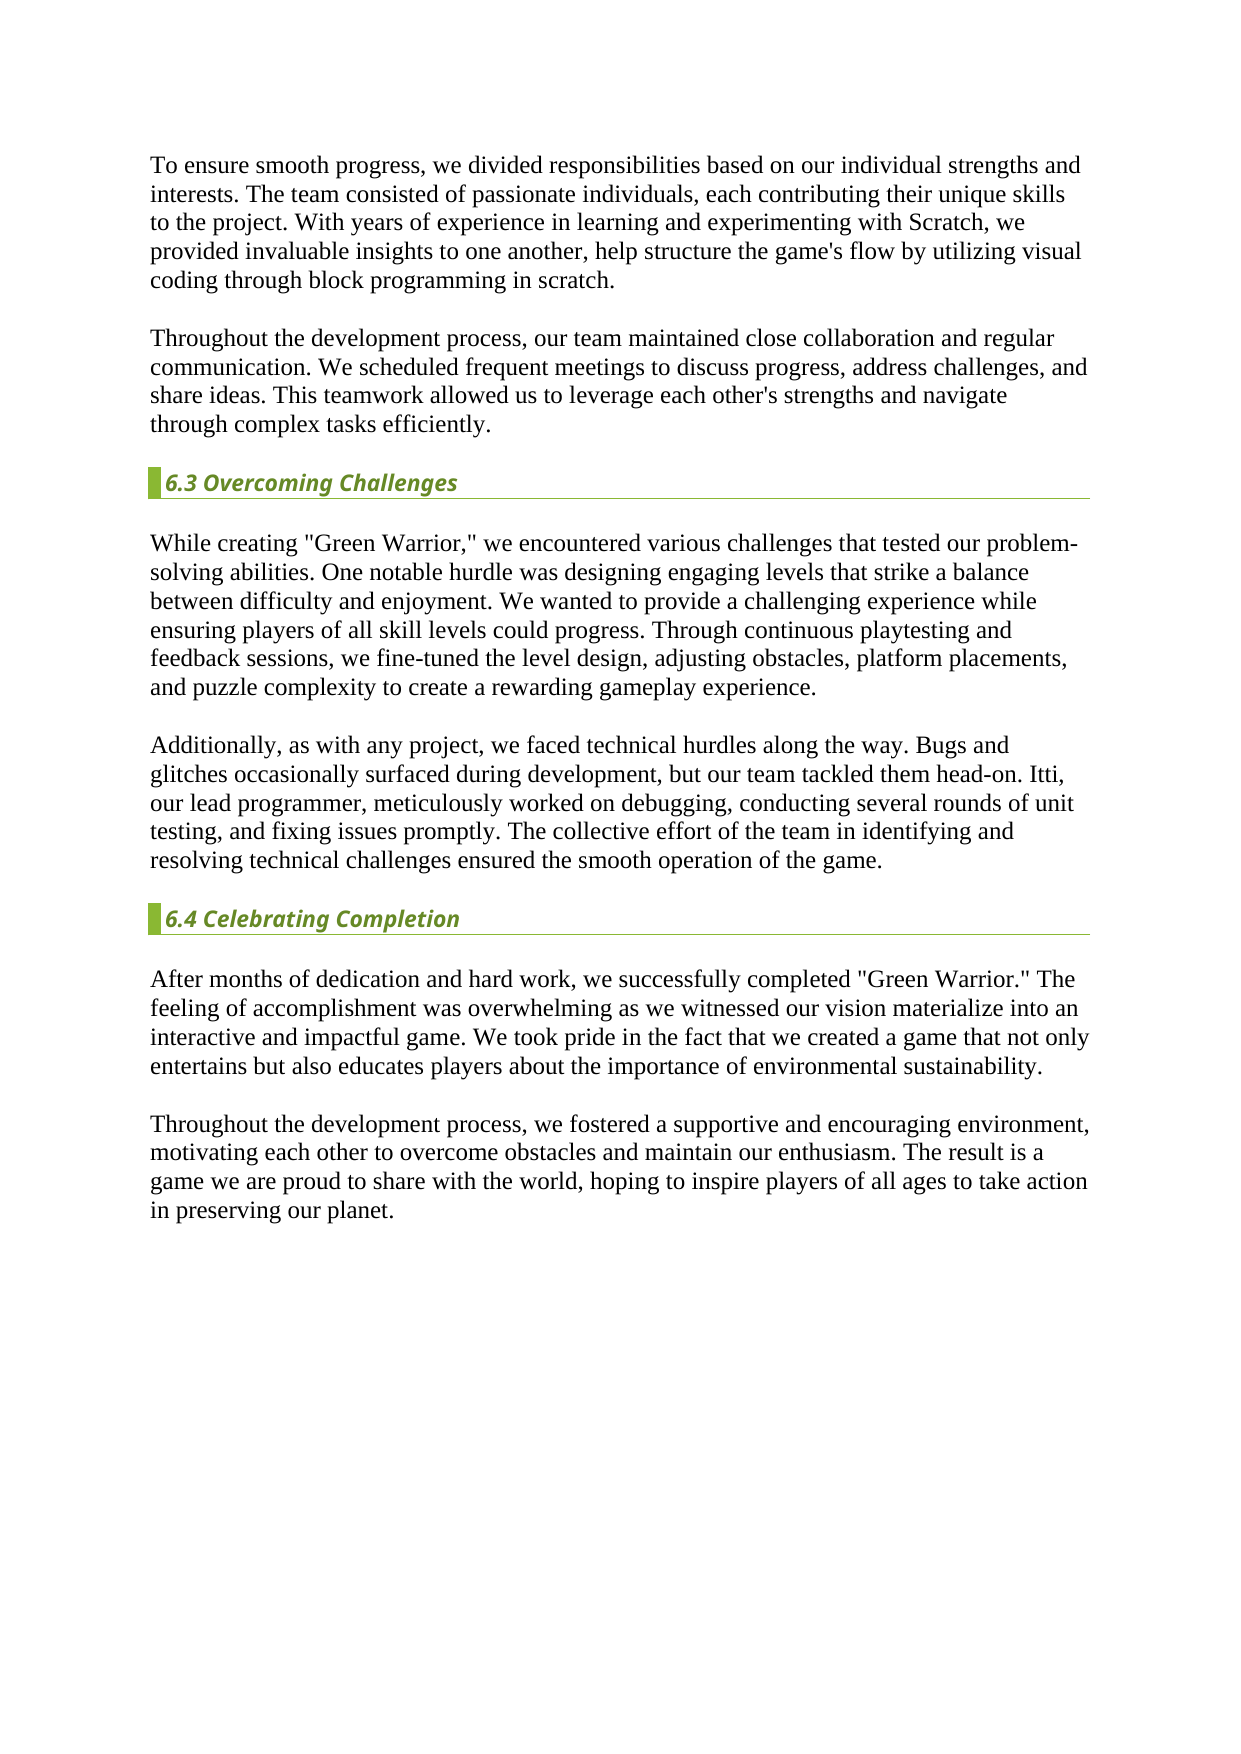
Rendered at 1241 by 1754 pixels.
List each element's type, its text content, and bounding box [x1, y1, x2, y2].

text After months of dedication and hard work, we successfully completed "Green Warrior." The feeling of accomplishment was overwhelming as we witnessed our vision materialize into an interactive and impactful game. We took pride in the fact that we created a game that not only entertains but also educates players about the importance of environmental sustainability. [150, 964, 1090, 1079]
text While creating "Green Warrior," we encountered various challenges that tested our problem-solving abilities. One notable hurdle was designing engaging levels that strike a balance between difficulty and enjoyment. We wanted to provide a challenging experience while ensuring players of all skill levels could progress. Through continuous playtesting and feedback sessions, we fine-tuned the level design, adjusting obstacles, platform placements, and puzzle complexity to create a rewarding gameplay experience. [150, 528, 1090, 701]
text Throughout the development process, our team maintained close collaboration and regular communication. We scheduled frequent meetings to discuss progress, address challenges, and share ideas. This teamwork allowed us to leverage each other's strengths and navigate through complex tasks efficiently. [150, 323, 1090, 438]
text Throughout the development process, we fostered a supportive and encouraging environment, motivating each other to overcome obstacles and maintain our enthusiasm. The result is a game we are proud to share with the world, hoping to inspire players of all ages to take action in preserving our planet. [150, 1109, 1090, 1224]
subtitle 6.3 Overcoming Challenges [161, 467, 1090, 498]
text Additionally, as with any project, we faced technical hurdles along the way. Bugs and glitches occasionally surfaced during development, but our team tackled them head-on. Itti, our lead programmer, meticulously worked on debugging, conducting several rounds of unit testing, and fixing issues promptly. The collective effort of the team in identifying and resolving technical challenges ensured the smooth operation of the game. [150, 730, 1090, 874]
subtitle 6.4 Celebrating Completion [161, 903, 1090, 934]
text To ensure smooth progress, we divided responsibilities based on our individual strengths and interests. The team consisted of passionate individuals, each contributing their unique skills to the project. With years of experience in learning and experimenting with Scratch, we provided invaluable insights to one another, help structure the game's flow by utilizing visual coding through block programming in scratch. [150, 150, 1090, 294]
